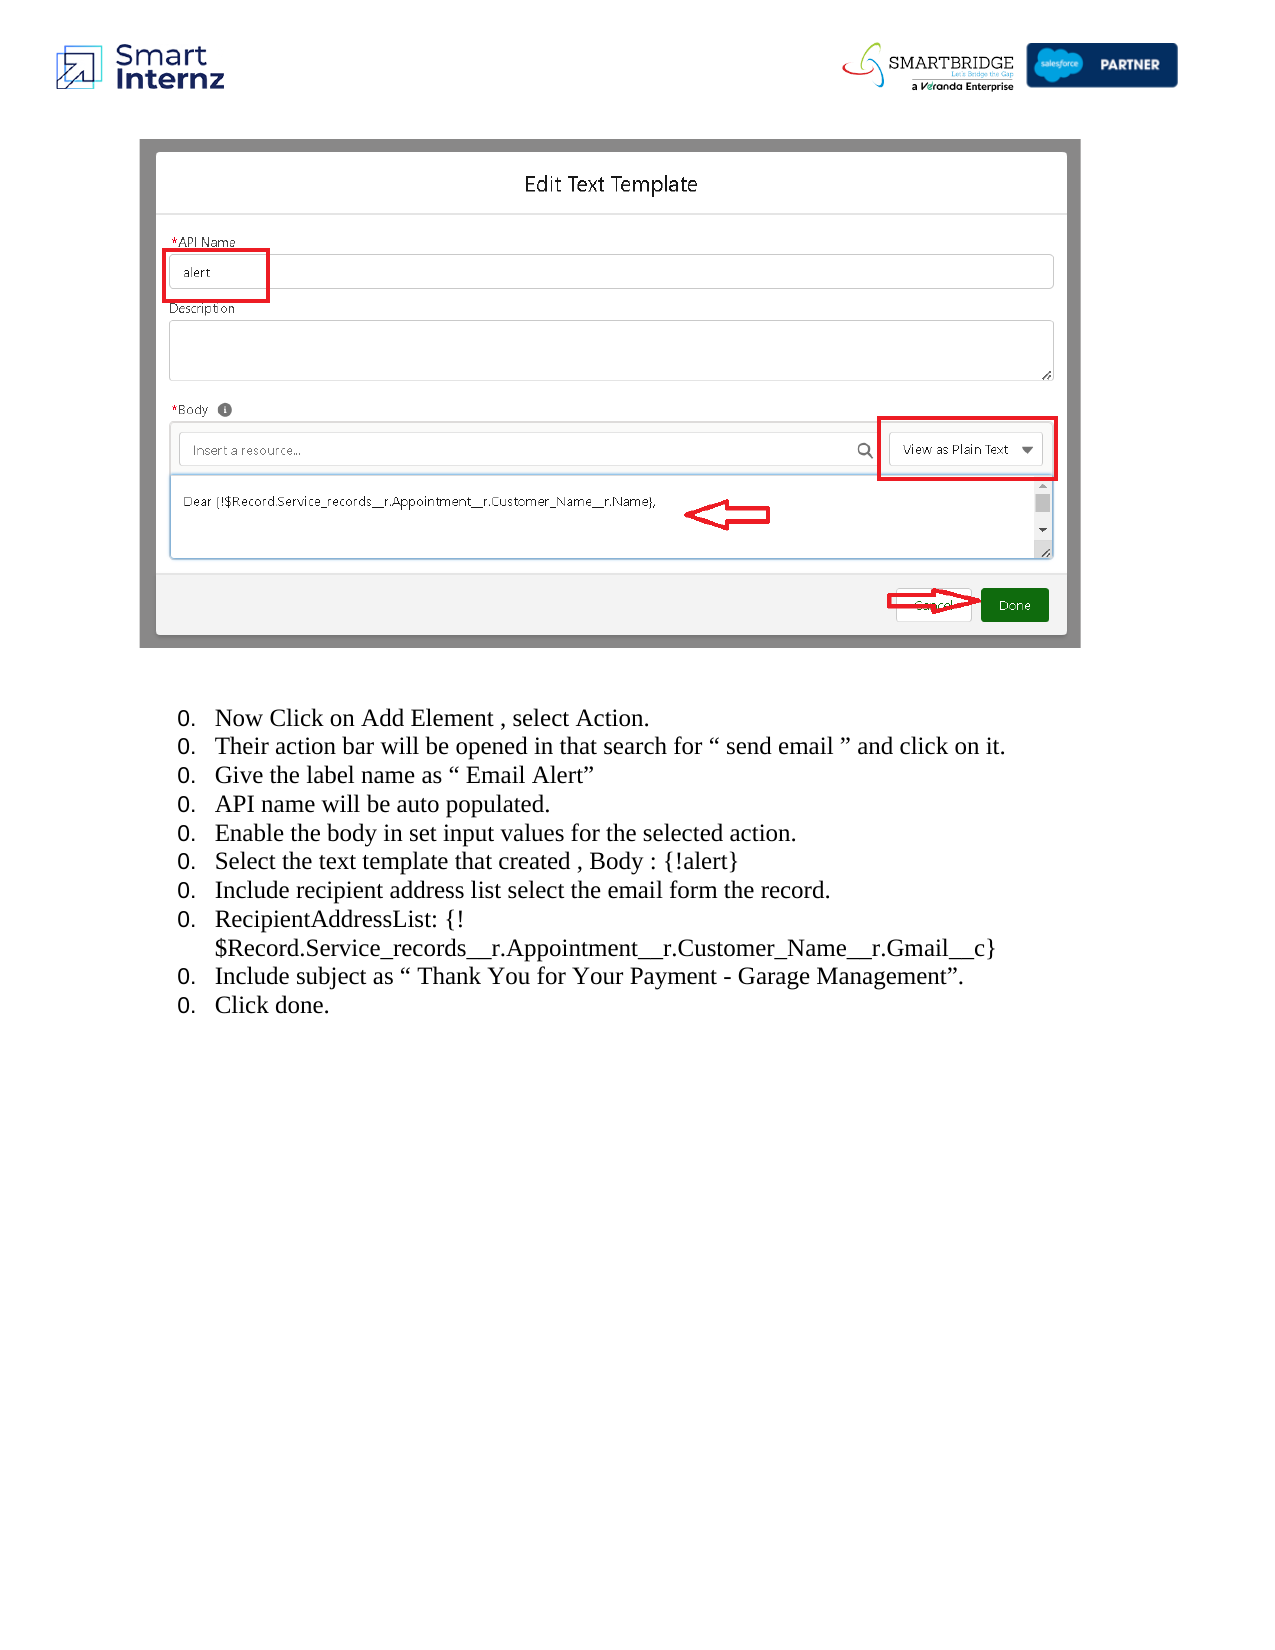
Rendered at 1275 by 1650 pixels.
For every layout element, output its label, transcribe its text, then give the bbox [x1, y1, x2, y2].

picture [833, 37, 1178, 96]
list Include subject as “ Thank You for Your Payment - Garage Management”. [177, 961, 1129, 990]
list Include recipient address list select the email form the record. [177, 875, 1129, 904]
list Give the label name as “ Email Alert” [177, 760, 1129, 789]
list Enable the body in set input values for the selected action. [177, 818, 1129, 846]
list Now Click on Add Element , select Action. [177, 703, 1129, 731]
picture [51, 44, 229, 89]
list Their action bar will be opened in that search for “ send email ” and click on it. [177, 731, 1129, 760]
list Select the text template that created , Body : {!alert} [177, 846, 1129, 875]
picture [139, 139, 1081, 648]
list Click done. [177, 990, 1129, 1019]
list API name will be auto populated. [177, 789, 1129, 818]
list RecipientAddressList: {!$Record.Service_records__r.Appointment__r.Customer_Name__r.Gmail__c} [177, 904, 1129, 961]
